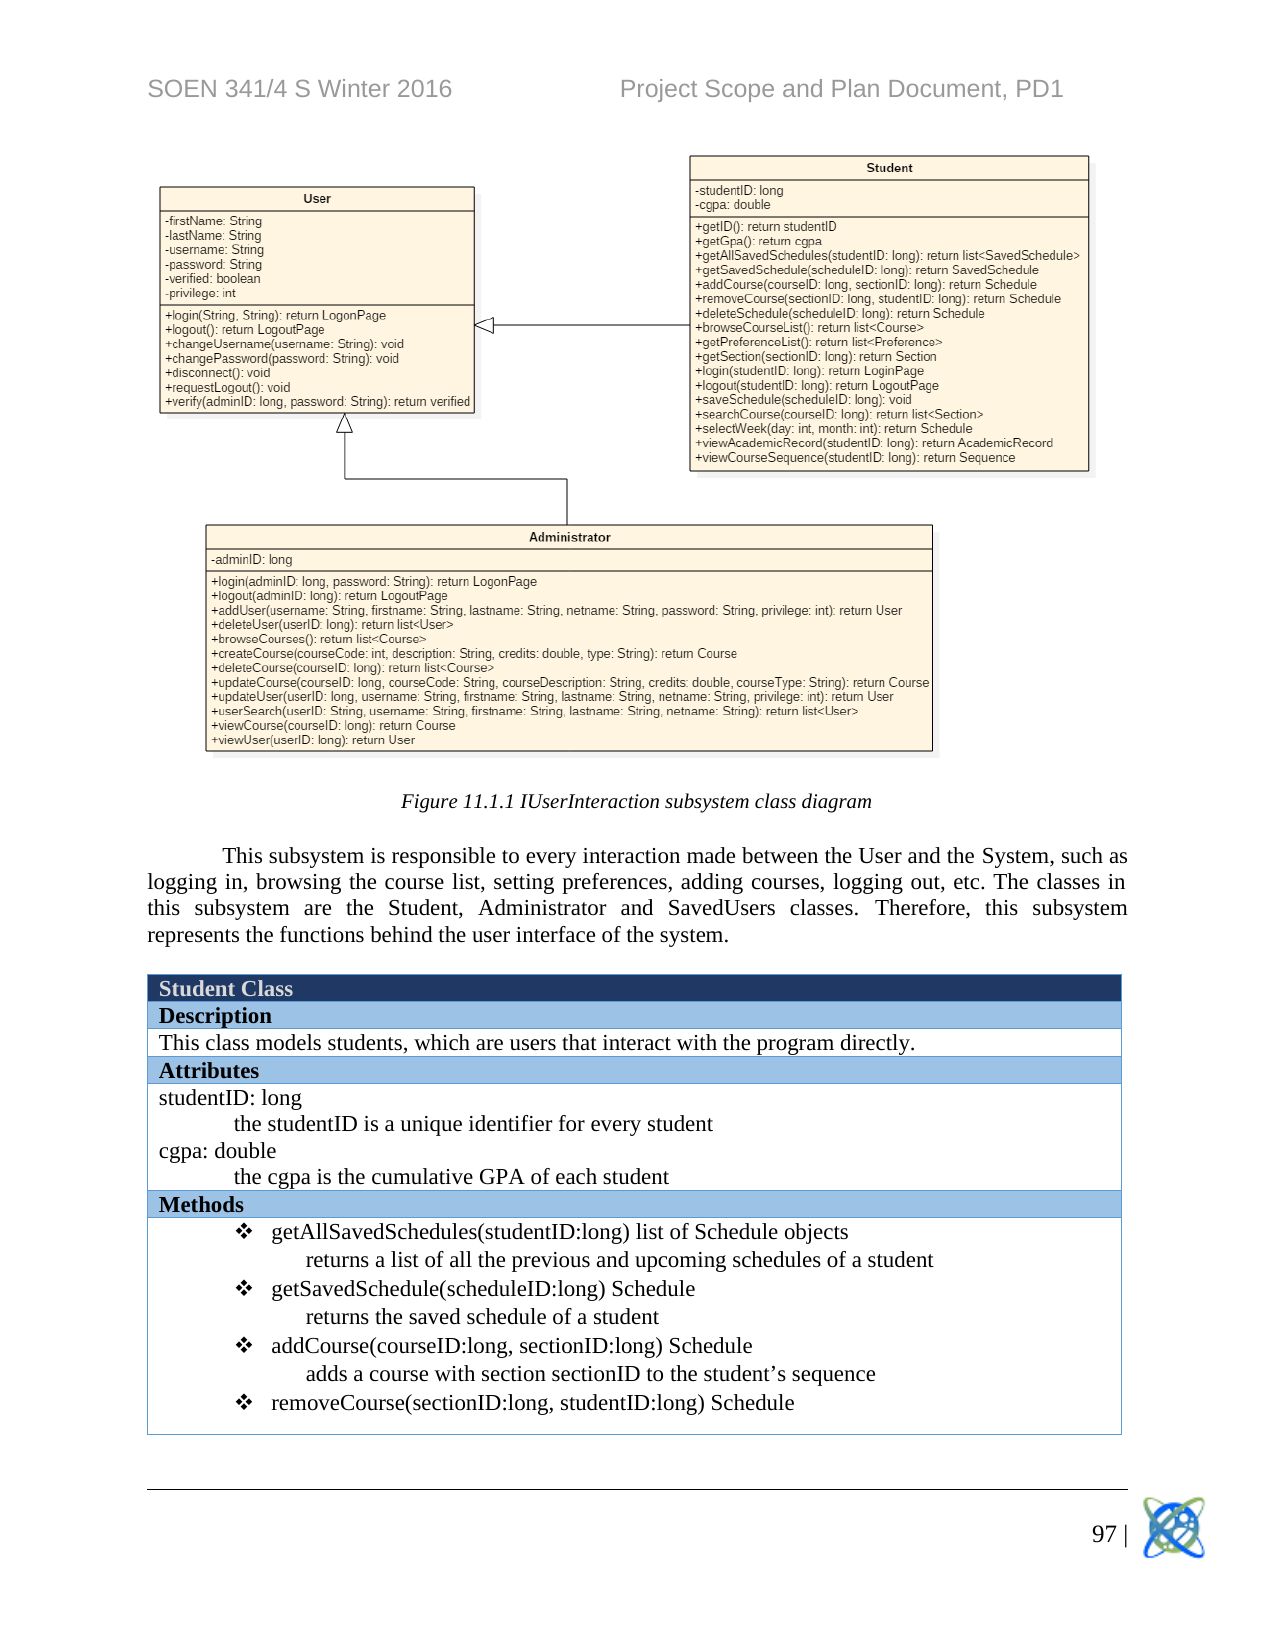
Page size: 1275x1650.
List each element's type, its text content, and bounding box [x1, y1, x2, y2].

picture [150, 147, 1125, 789]
table_cell This class models students, which are users that interact with the program directly. [148, 1029, 1121, 1056]
text This subsystem is responsible to every interaction made between the User and the System, such as logging in, browsing the course list, setting preferences, adding courses, logging out, etc. The classes in this subsystem are the Student, Administrator and SavedUsers classes. Therefore, this subsystem represents the functions behind the user interface of the system. [147, 842, 1128, 947]
table_cell studentID: long the studentID is a unique identifier for every student cgpa: double the cgpa is the cumulative GPA of each student [148, 1084, 1121, 1189]
table_header Student Class [148, 975, 1121, 1001]
picture [1123, 1490, 1224, 1566]
text Figure 11.1.1 IUserInteraction subsystem class diagram [147, 789, 1128, 813]
table_cell Methods [148, 1191, 1121, 1217]
table_cell Attributes [148, 1057, 1121, 1083]
table_cell Description [148, 1002, 1121, 1028]
